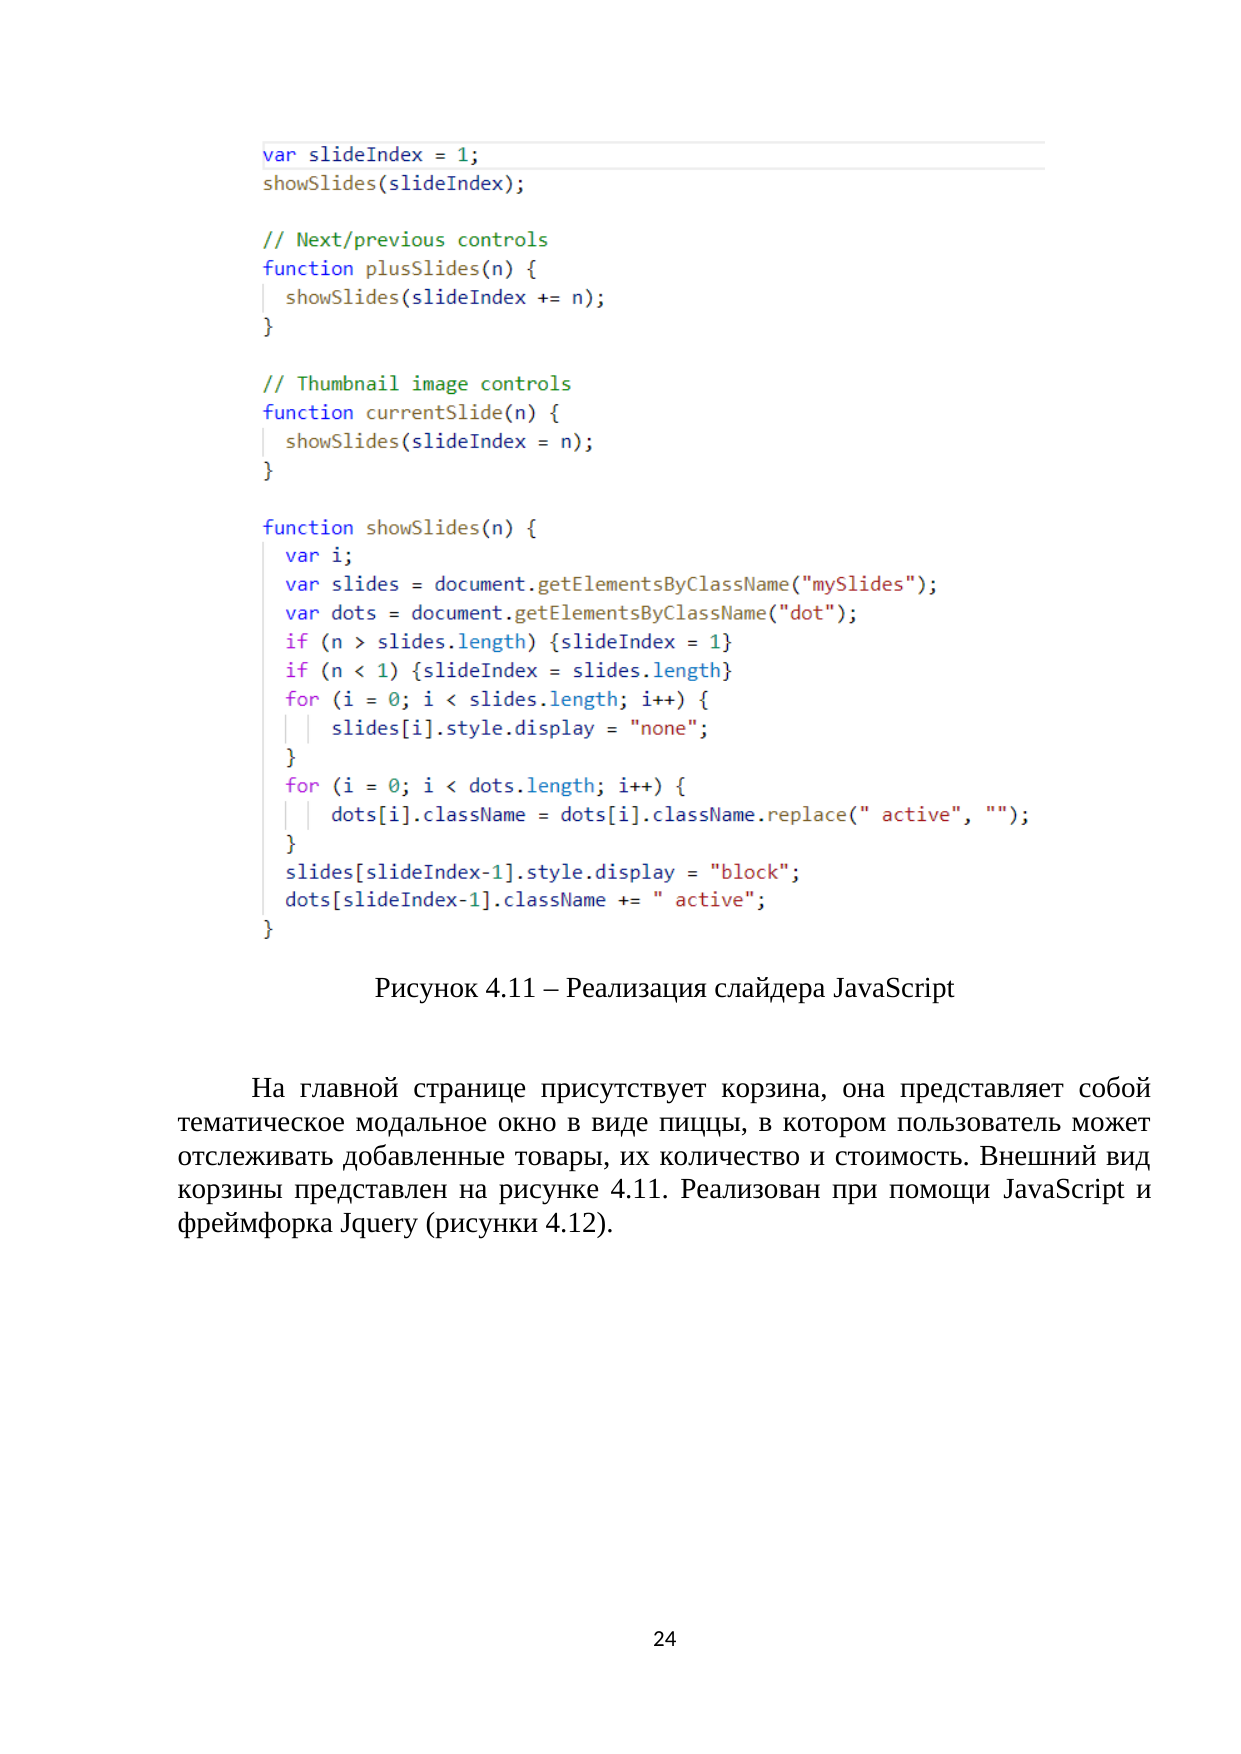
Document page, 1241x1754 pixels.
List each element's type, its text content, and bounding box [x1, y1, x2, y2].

text Рисунок 4.11 – Реализация слайдера JavaScript [177, 970, 1152, 1004]
text На главной странице присутствует корзина, она представляет собой тематическое модальное окно в виде пиццы, в котором пользователь может отслеживать добавленные товары, их количество и стоимость. Внешний вид корзины представлен на рисунке 4.11. Реализован при помощи JavaScript и фреймфорка Jquery (рисунки 4.12). [177, 1071, 1152, 1238]
picture [251, 141, 1045, 954]
